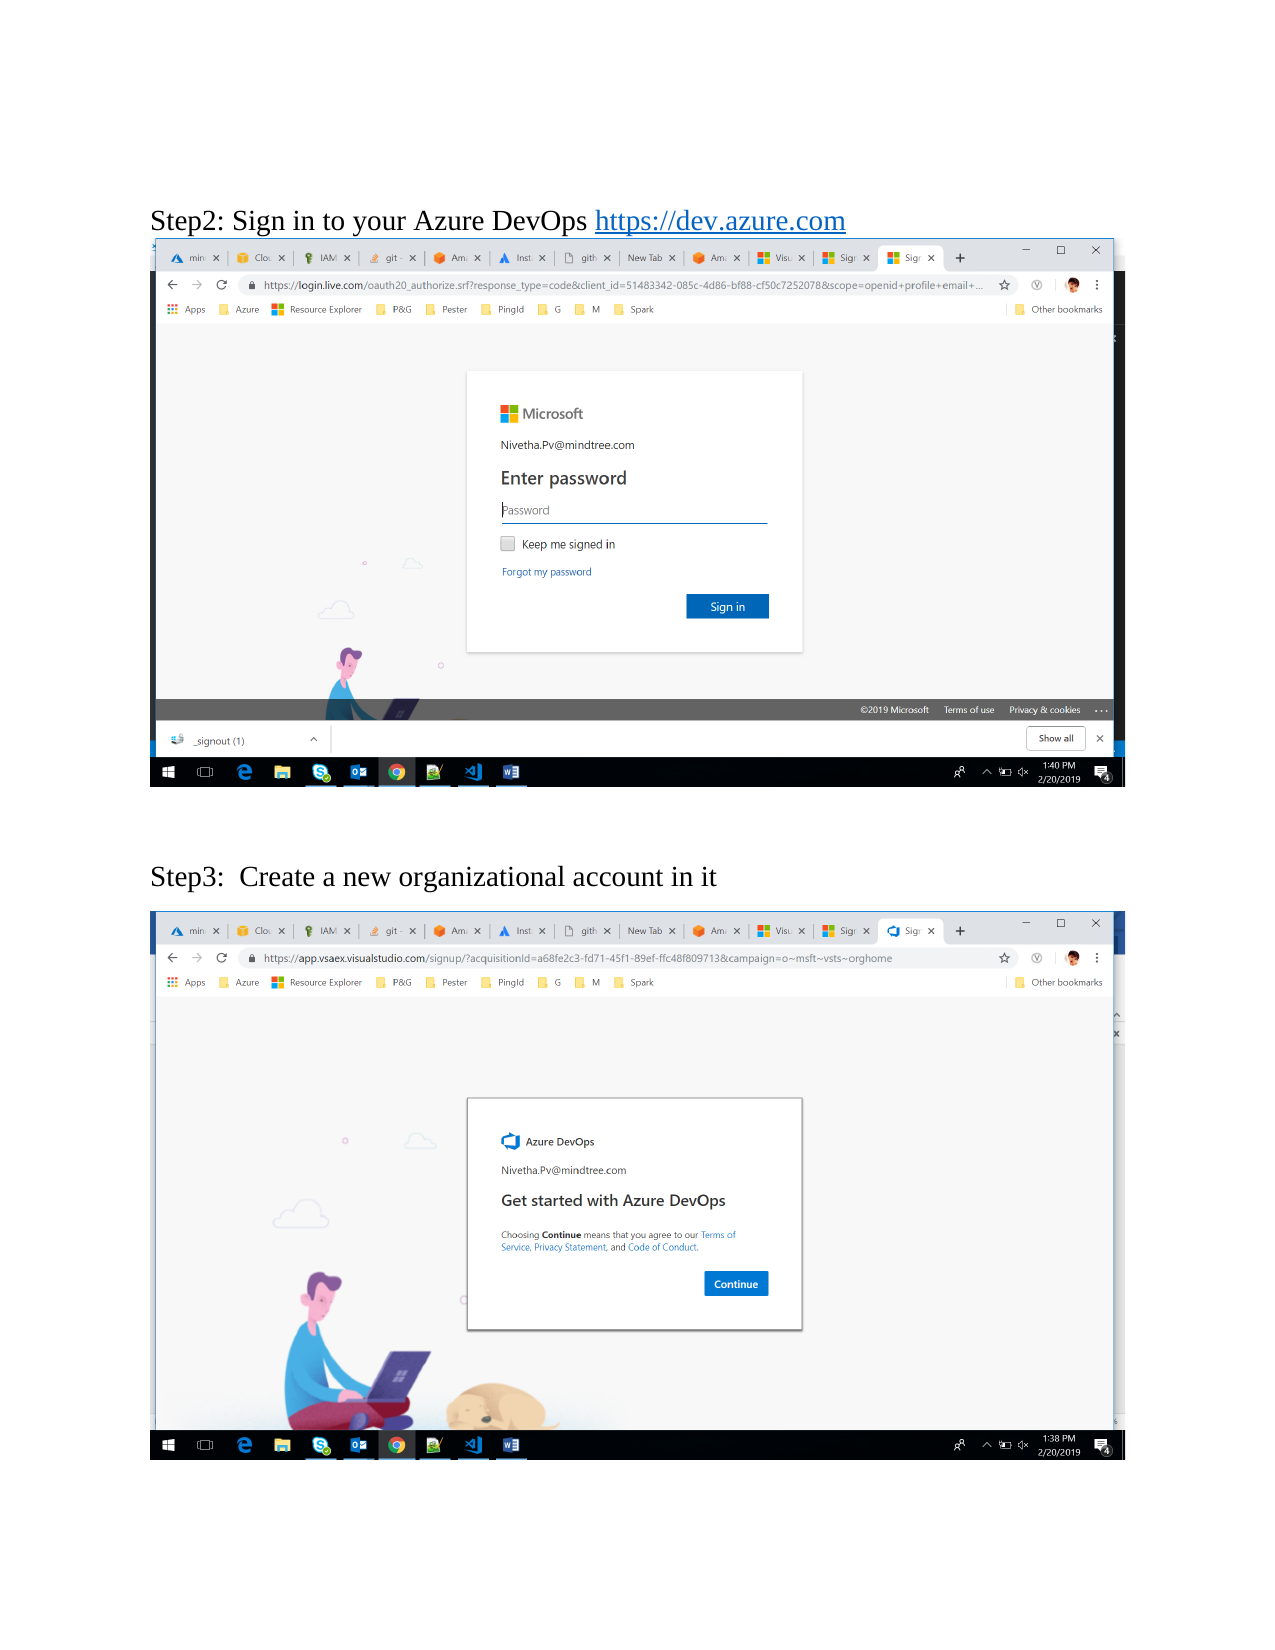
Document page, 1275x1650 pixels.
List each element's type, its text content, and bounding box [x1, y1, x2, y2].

text Step2: Sign in to your Azure DevOps https://dev.azure.com [150, 203, 1125, 238]
picture [150, 238, 1125, 787]
picture [150, 911, 1125, 1460]
text Step3: Create a new organizational account in it [150, 859, 1125, 892]
